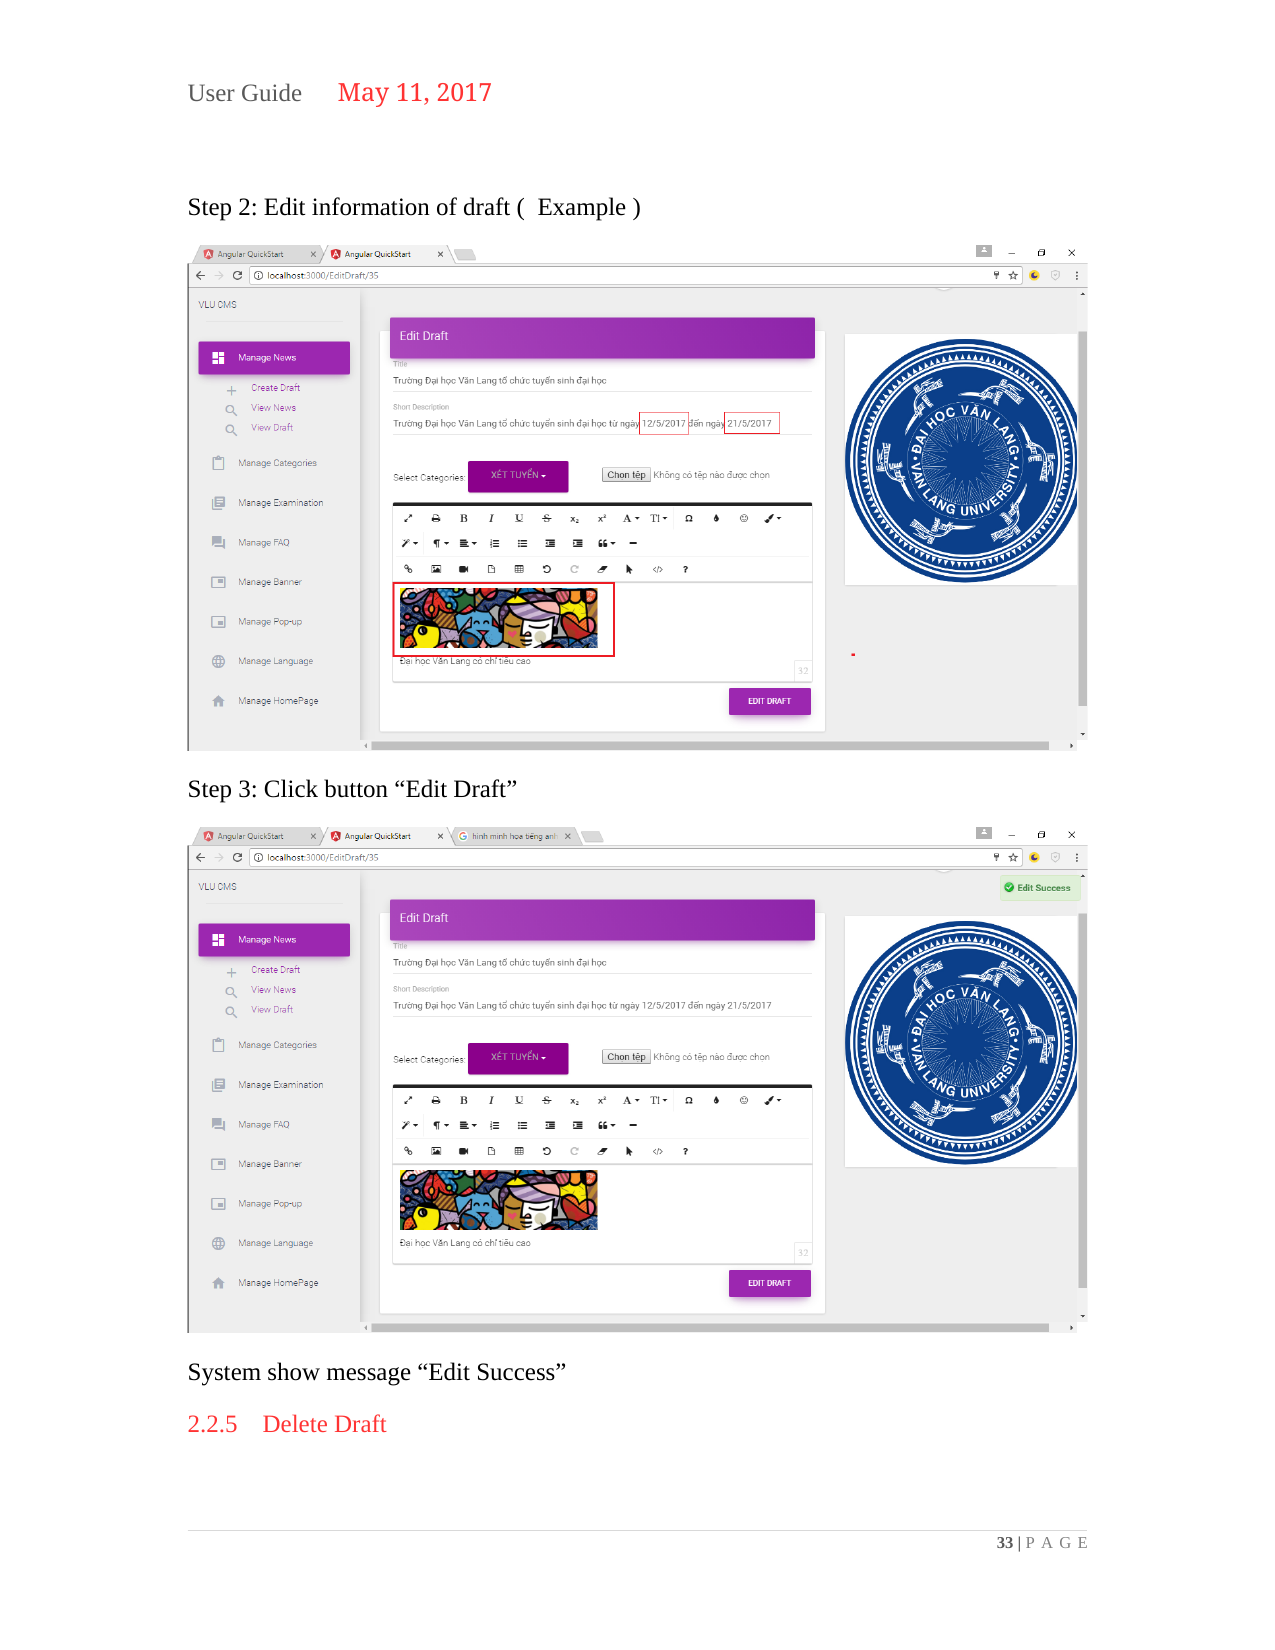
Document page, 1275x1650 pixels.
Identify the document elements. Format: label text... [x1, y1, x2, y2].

list Delete Draft [187, 1409, 1087, 1438]
text System show message “Edit Success” [187, 1357, 1087, 1385]
picture [187, 245, 1088, 751]
picture [187, 827, 1088, 1333]
text Step 2: Edit information of draft ( Example ) [187, 192, 1087, 221]
text Step 3: Click button “Edit Draft” [187, 774, 1087, 803]
